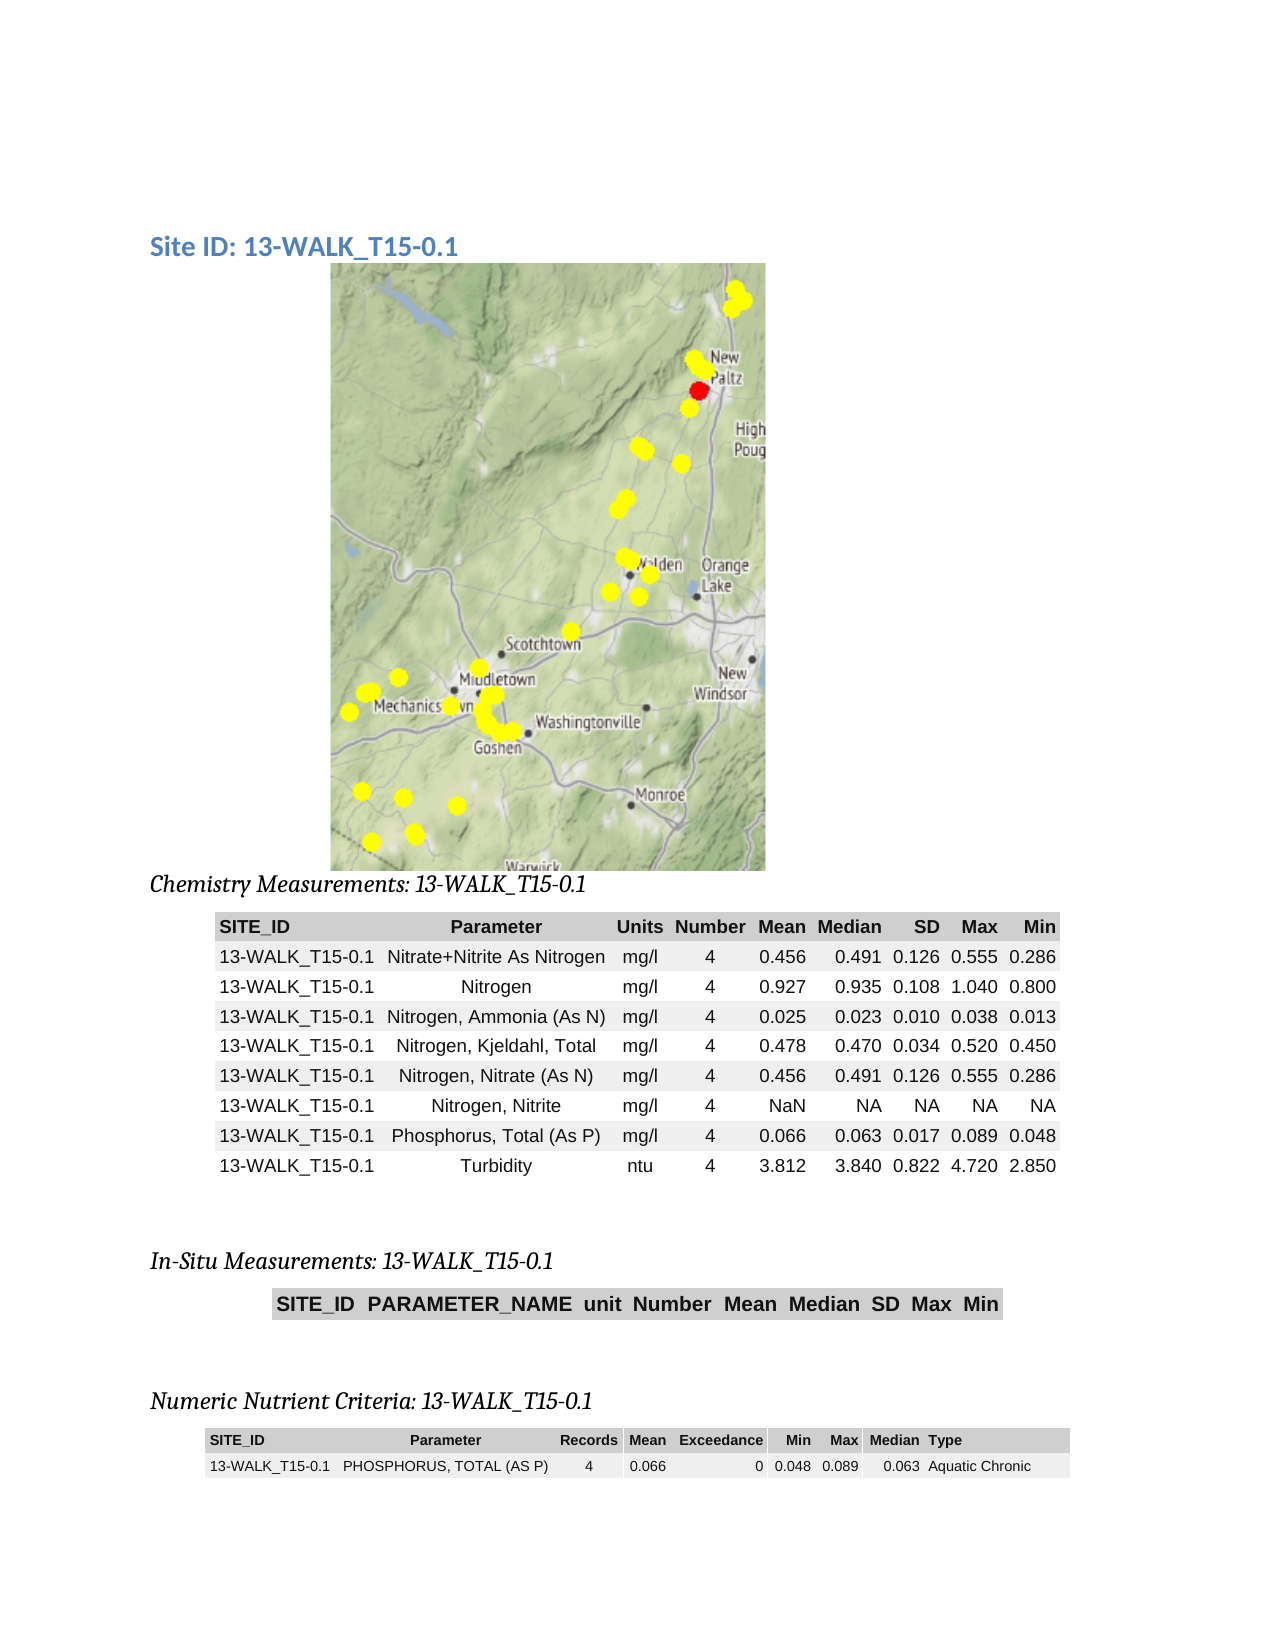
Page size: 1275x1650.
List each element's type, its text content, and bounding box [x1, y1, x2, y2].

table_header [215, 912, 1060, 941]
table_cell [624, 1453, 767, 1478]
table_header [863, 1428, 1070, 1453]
picture [168, 263, 927, 871]
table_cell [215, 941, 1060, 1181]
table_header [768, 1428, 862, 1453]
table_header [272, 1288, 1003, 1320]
text Numeric Nutrient Criteria: 13-WALK_T15-0.1 [150, 1387, 1125, 1415]
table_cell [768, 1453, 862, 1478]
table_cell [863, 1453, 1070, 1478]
text In-Situ Measurements: 13-WALK_T15-0.1 [150, 1247, 1125, 1276]
text Chemistry Measurements: 13-WALK_T15-0.1 [150, 870, 1125, 899]
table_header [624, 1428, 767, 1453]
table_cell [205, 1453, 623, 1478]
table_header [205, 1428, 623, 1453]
